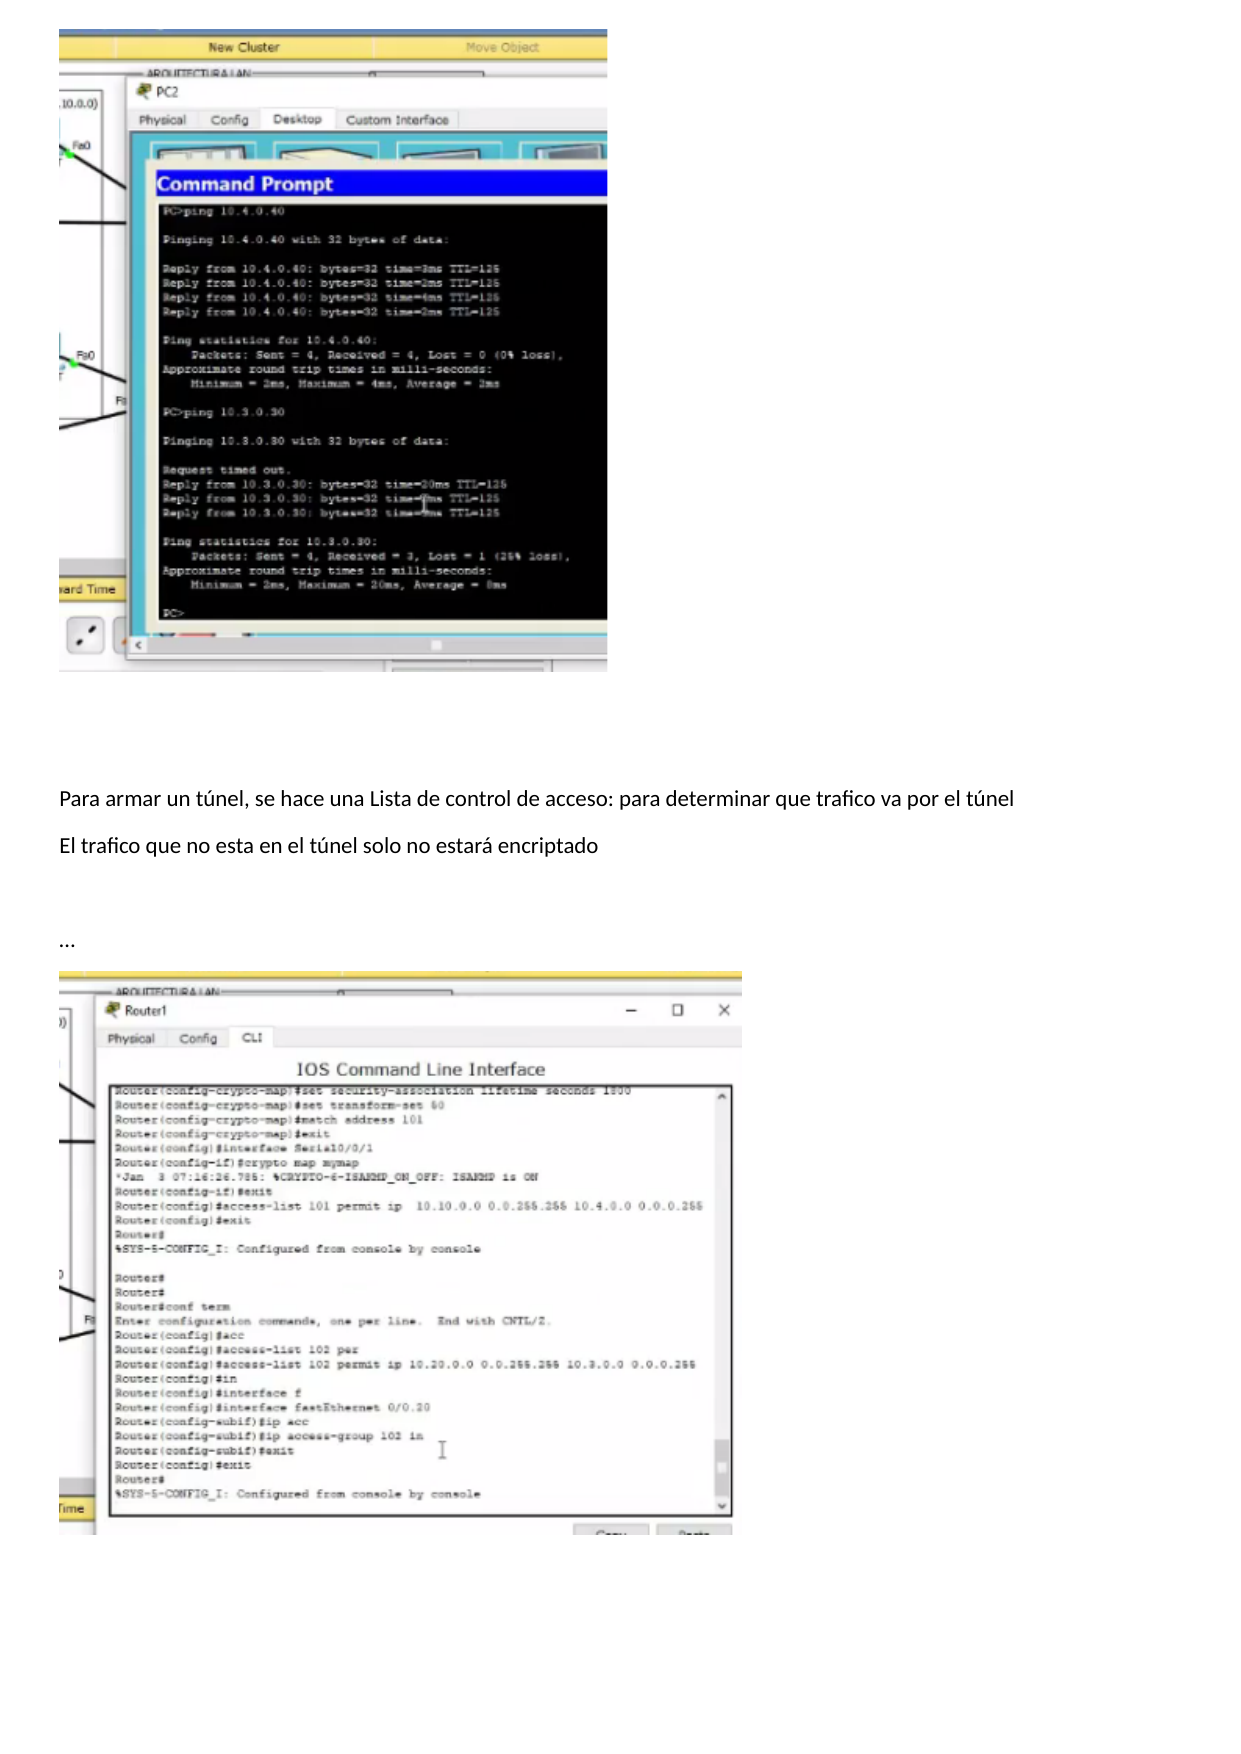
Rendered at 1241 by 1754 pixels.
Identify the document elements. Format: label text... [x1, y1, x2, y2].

text Para armar un túnel, se hace una Lista de control de acceso: para determinar que trafico va por el túnel [59, 784, 1167, 812]
picture [59, 29, 608, 672]
text El trafico que no esta en el túnel solo no estará encriptado [59, 831, 1167, 859]
text … [59, 925, 1167, 953]
picture [59, 971, 742, 1535]
